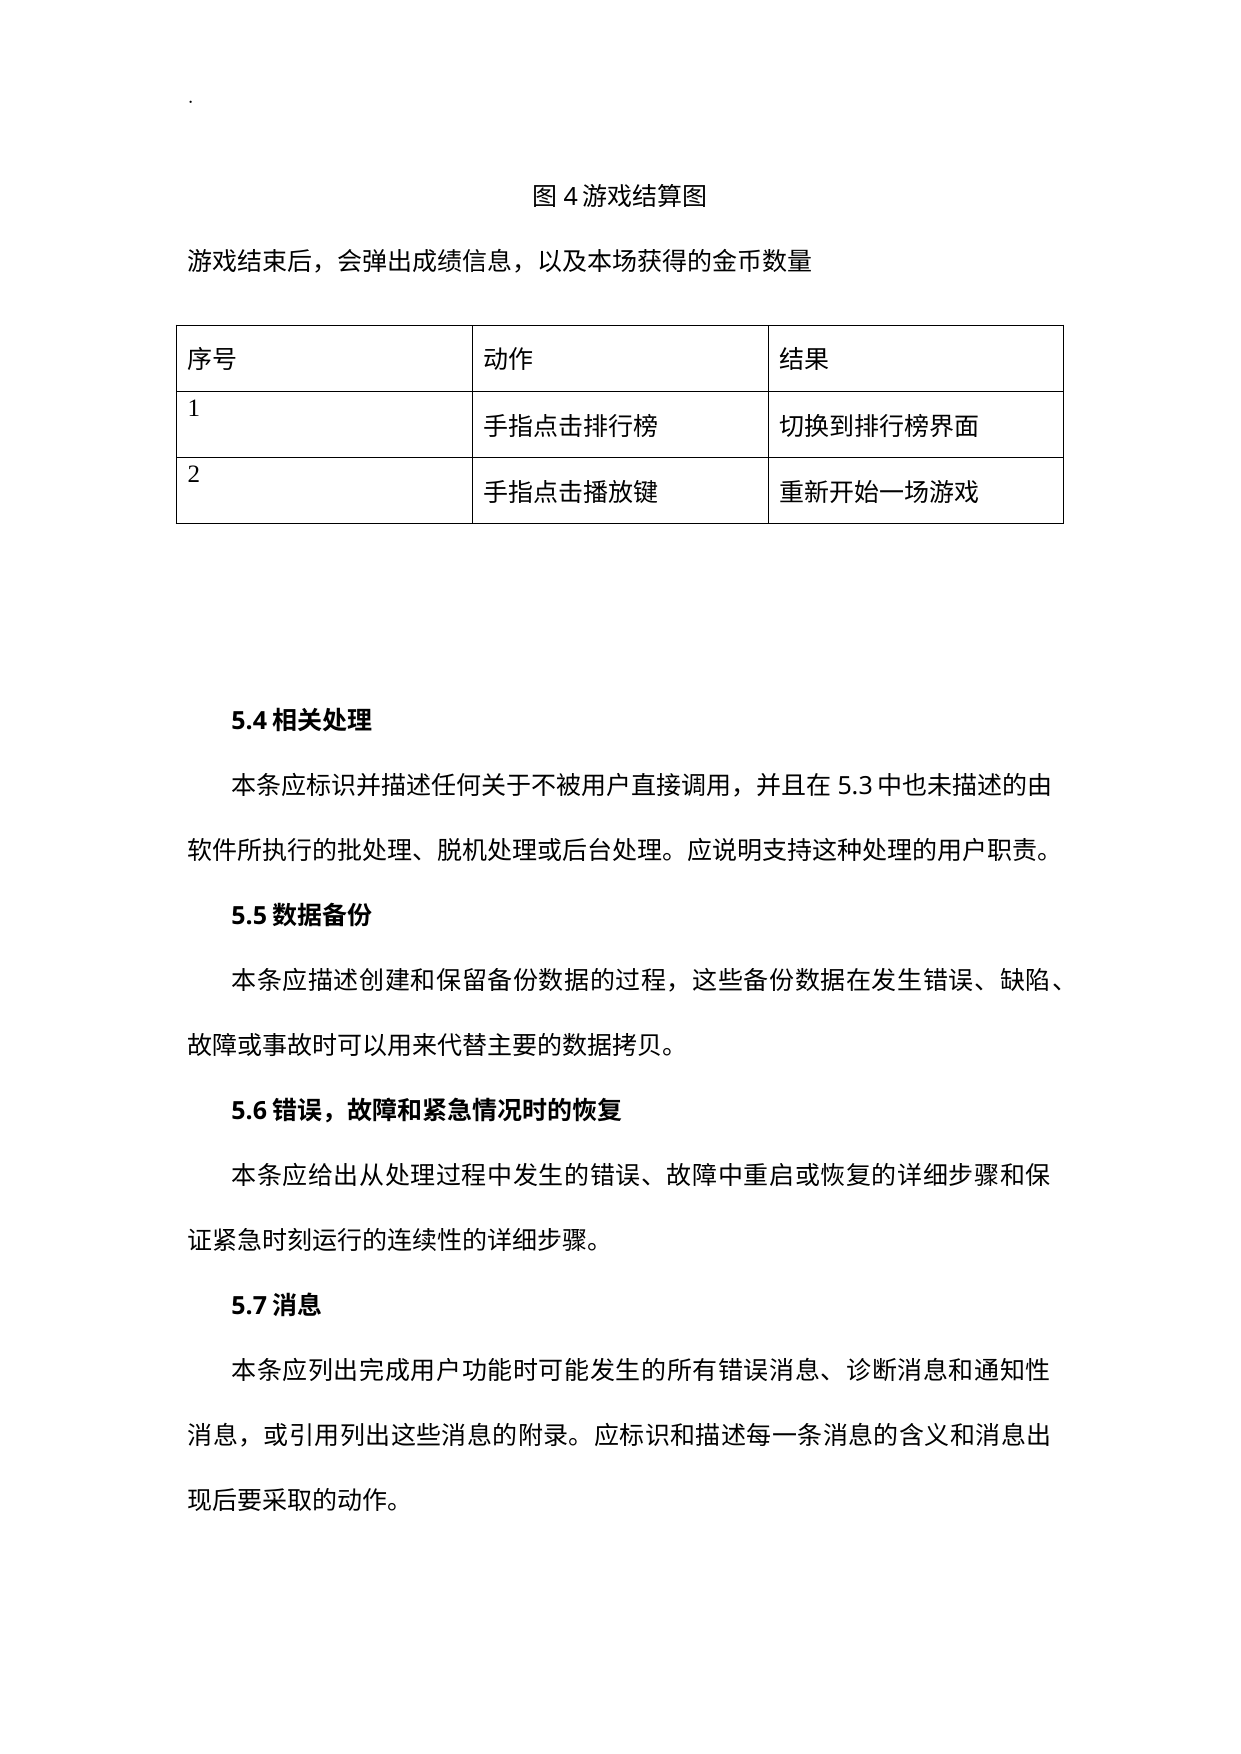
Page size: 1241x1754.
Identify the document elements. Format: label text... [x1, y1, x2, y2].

text 本条应列出完成用户功能时可能发生的所有错误消息、诊断消息和通知性消息，或引用列出这些消息的附录。应标识和描述每一条消息的含义和消息出现后要采取的动作。 [187, 1336, 1053, 1531]
text 游戏结束后，会弹出成绩信息，以及本场获得的金币数量 [187, 227, 1053, 292]
table_header 结果 [769, 326, 1063, 391]
text 本条应标识并描述任何关于不被用户直接调用，并且在5.3中也未描述的由软件所执行的批处理、脱机处理或后台处理。应说明支持这种处理的用户职责。 [187, 751, 1053, 881]
text 5.5数据备份 [187, 881, 1053, 946]
text 5.7消息 [187, 1271, 1053, 1336]
table_cell 手指点击播放键 [473, 458, 768, 523]
text 本条应给出从处理过程中发生的错误、故障中重启或恢复的详细步骤和保证紧急时刻运行的连续性的详细步骤。 [187, 1141, 1053, 1271]
text 5.4相关处理 [187, 686, 1053, 751]
table_cell 2 [177, 458, 472, 523]
text 5.6错误，故障和紧急情况时的恢复 [187, 1076, 1053, 1141]
table_cell 手指点击排行榜 [473, 392, 768, 457]
table_cell 1 [177, 392, 472, 457]
text 本条应描述创建和保留备份数据的过程，这些备份数据在发生错误、缺陷、故障或事故时可以用来代替主要的数据拷贝。 [187, 946, 1053, 1076]
table_cell 切换到排行榜界面 [769, 392, 1063, 457]
table_header 动作 [473, 326, 768, 391]
table_header 序号 [177, 326, 472, 391]
table_cell 重新开始一场游戏 [769, 458, 1063, 523]
